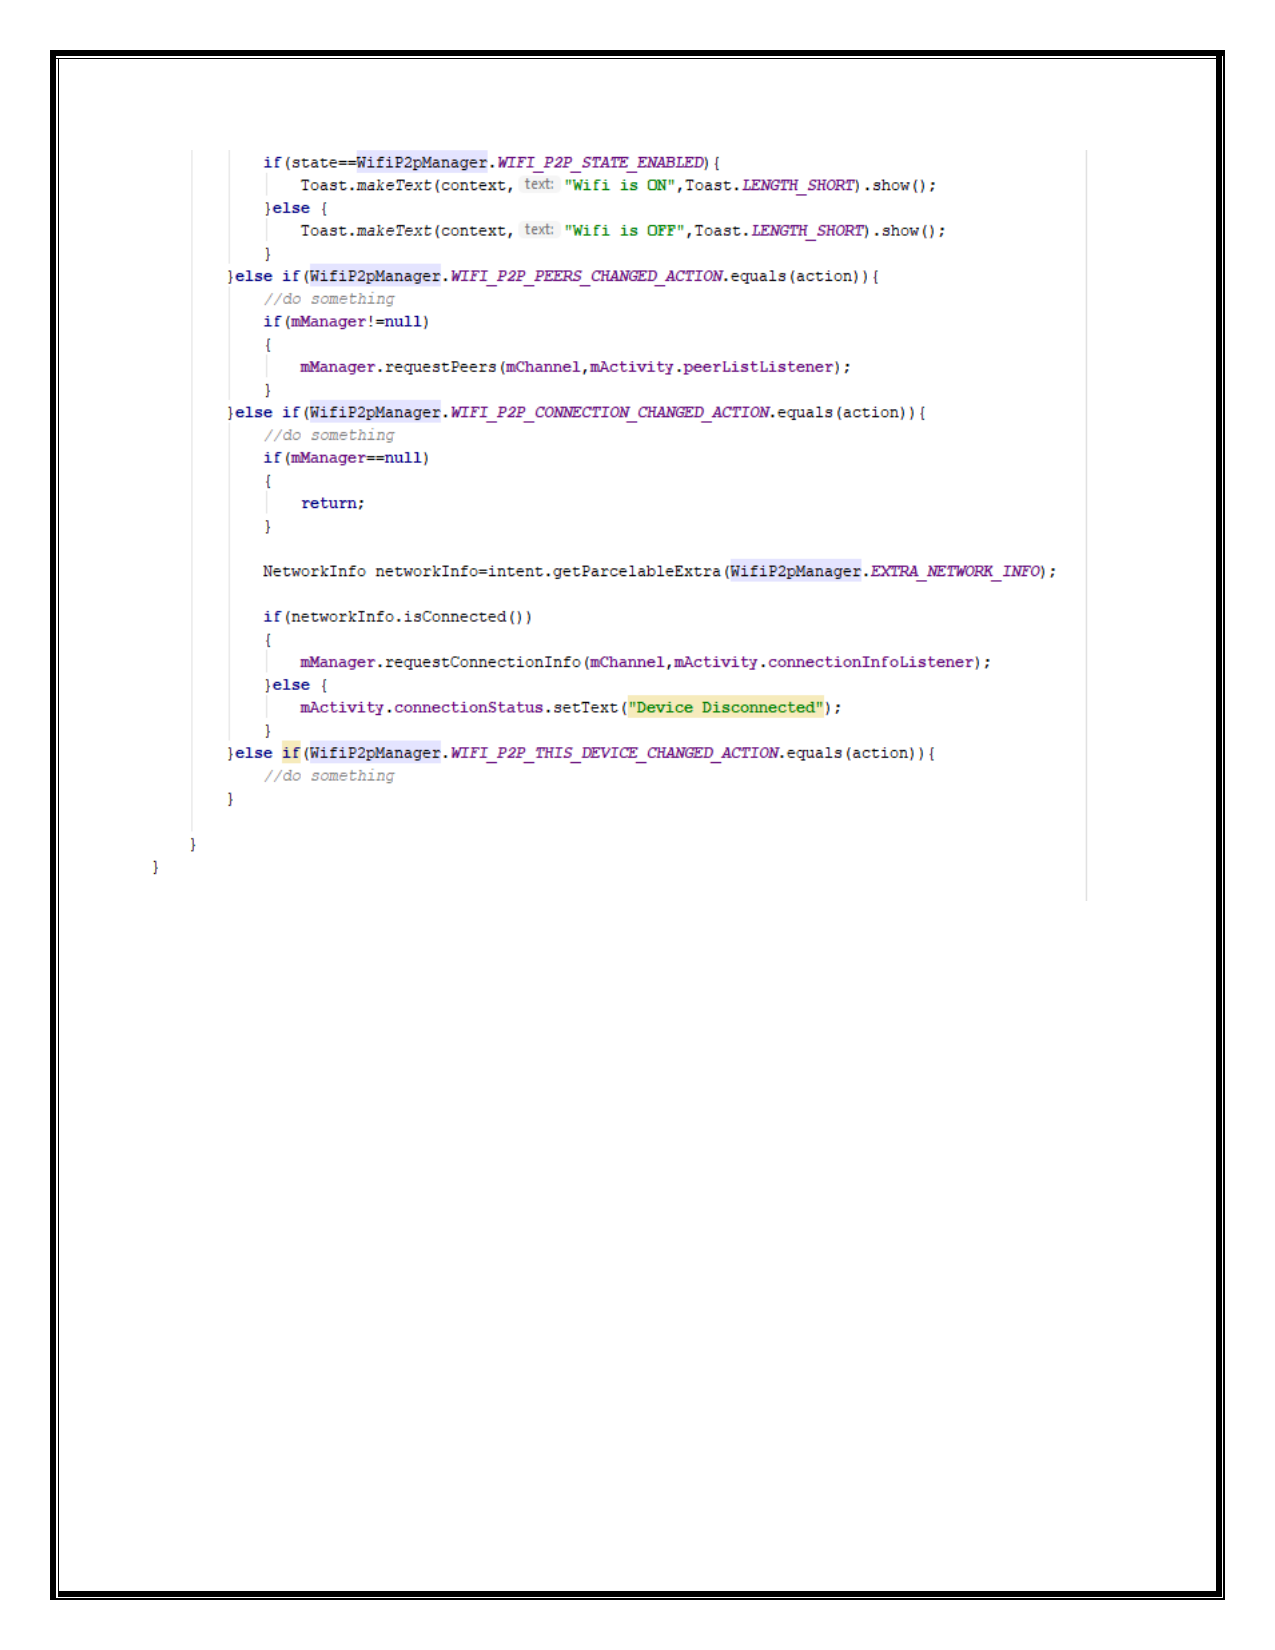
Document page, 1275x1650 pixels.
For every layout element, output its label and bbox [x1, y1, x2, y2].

picture [150, 150, 1125, 901]
